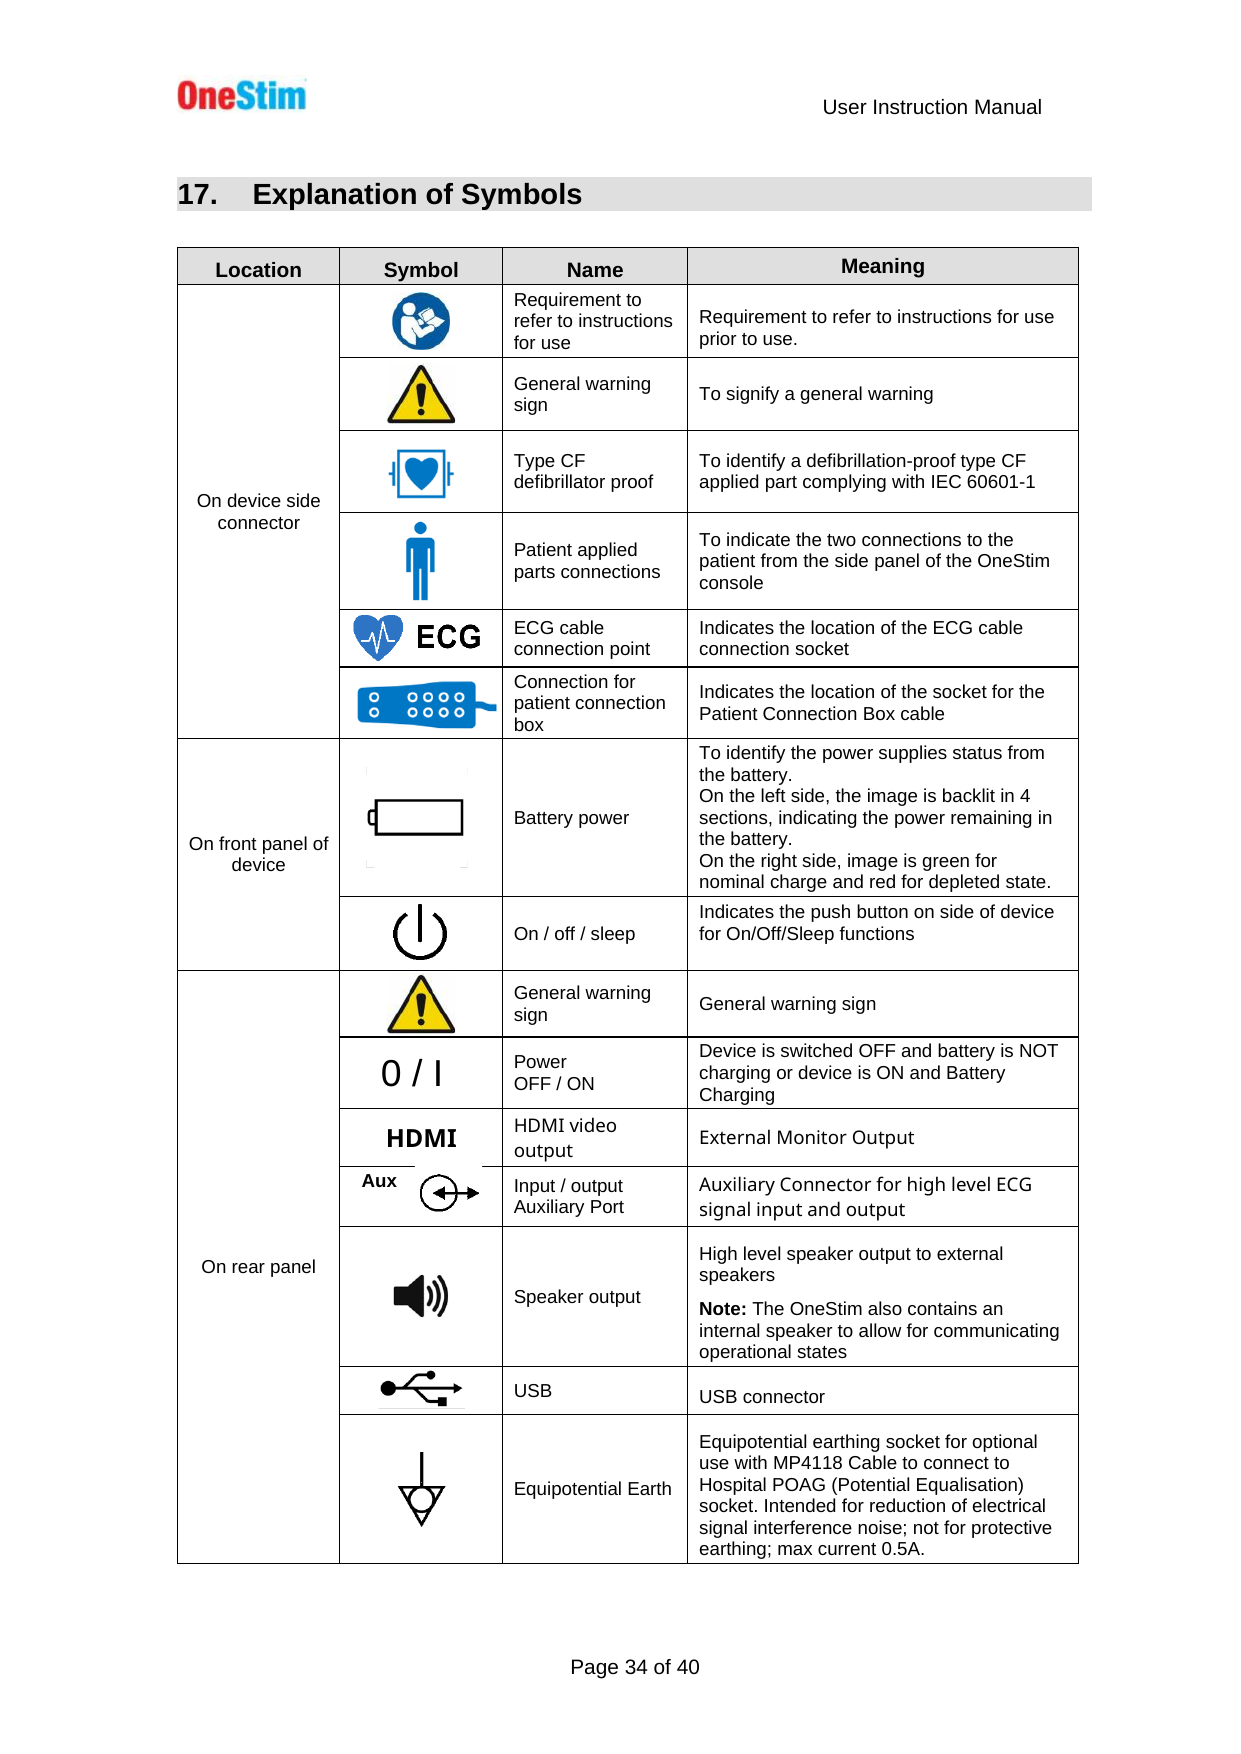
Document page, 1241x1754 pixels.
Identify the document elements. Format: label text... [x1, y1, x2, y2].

table_cell Patient applied parts connections [503, 513, 687, 608]
picture [351, 613, 482, 663]
table_cell Equipotential Earth [503, 1415, 687, 1563]
table_cell [340, 739, 502, 896]
table_cell On / off / sleep [503, 897, 687, 969]
table_cell [340, 358, 502, 430]
picture [386, 973, 456, 1034]
table_cell To identify a defibrillation-proof type CF applied part complying with IEC 60601-1 [688, 431, 1078, 512]
picture [386, 363, 456, 424]
table_cell 0 / I [340, 1038, 502, 1108]
table_cell [340, 285, 502, 357]
picture [351, 673, 498, 732]
table_cell Aux [340, 1167, 502, 1226]
table_cell USB connector [688, 1367, 1078, 1414]
picture [414, 1165, 483, 1222]
table_cell Auxiliary Connector for high level ECG signal input and output [688, 1167, 1078, 1226]
table_cell High level speaker output to external speakers Note: The OneStim also contains an internal speaker to allow for communicating operational states [688, 1227, 1078, 1366]
table_cell Device is switched OFF and battery is NOT charging or device is ON and Battery Charging [688, 1038, 1078, 1108]
table_cell Connection for patient connection box [503, 668, 687, 738]
table_cell [340, 513, 502, 608]
picture [376, 1369, 466, 1411]
picture [392, 292, 450, 350]
table_cell On front panel of device [178, 739, 339, 969]
table_cell [340, 971, 502, 1036]
picture [405, 521, 437, 601]
table_header Location [178, 248, 339, 284]
table_cell General warning sign [503, 358, 687, 430]
table_cell To identify the power supplies status from the battery. On the left side, the image is backlit in 4 sections, indicating the power remaining in the battery. On the right side, image is green for nominal charge and red for depleted state. [688, 739, 1078, 896]
table_cell HDMI [340, 1109, 502, 1166]
picture [390, 1271, 452, 1321]
table_cell [340, 1367, 502, 1414]
table_header Name [503, 248, 687, 284]
table_cell Indicates the push button on side of device for On/Off/Sleep functions [688, 897, 1078, 969]
table_cell HDMI video output [503, 1109, 687, 1166]
table_cell USB [503, 1367, 687, 1414]
table_header Meaning [688, 248, 1078, 284]
table_cell ECG cable connection point [503, 610, 687, 666]
table_cell Equipotential earthing socket for optional use with MP4118 Cable to connect to Hospital POAG (Potential Equalisation) socket. Intended for reduction of electrical signal interference noise; not for protective earthing; max current 0.5A. [688, 1415, 1078, 1563]
table_cell [340, 1227, 502, 1366]
picture [177, 75, 307, 114]
table_cell [340, 431, 502, 512]
table_cell [340, 897, 502, 969]
picture [387, 899, 452, 967]
picture [384, 441, 458, 501]
table_cell [340, 668, 502, 738]
table_cell Input / output Auxiliary Port [503, 1167, 687, 1226]
table_cell To indicate the two connections to the patient from the side panel of the OneStim console [688, 513, 1078, 608]
table_cell Indicates the location of the ECG cable connection socket [688, 610, 1078, 666]
table_cell Requirement to refer to instructions for use [503, 285, 687, 357]
table_cell [340, 1415, 502, 1563]
table_cell Requirement to refer to instructions for use prior to use. [688, 285, 1078, 357]
table_cell Indicates the location of the socket for the Patient Connection Box cable [688, 668, 1078, 738]
picture [366, 767, 468, 868]
table_cell Type CF defibrillator proof [503, 431, 687, 512]
table_cell Power OFF / ON [503, 1038, 687, 1108]
table_cell Speaker output [503, 1227, 687, 1366]
table_cell Battery power [503, 739, 687, 896]
subtitle Explanation of Symbols [177, 177, 1092, 211]
table_cell [340, 610, 502, 666]
table_cell General warning sign [503, 971, 687, 1036]
table_cell On device side connector [178, 285, 339, 738]
table_header Symbol [340, 248, 502, 284]
table_cell General warning sign [688, 971, 1078, 1036]
table_cell External Monitor Output [688, 1109, 1078, 1166]
table_cell To signify a general warning [688, 358, 1078, 430]
table_cell On rear panel [178, 971, 339, 1563]
